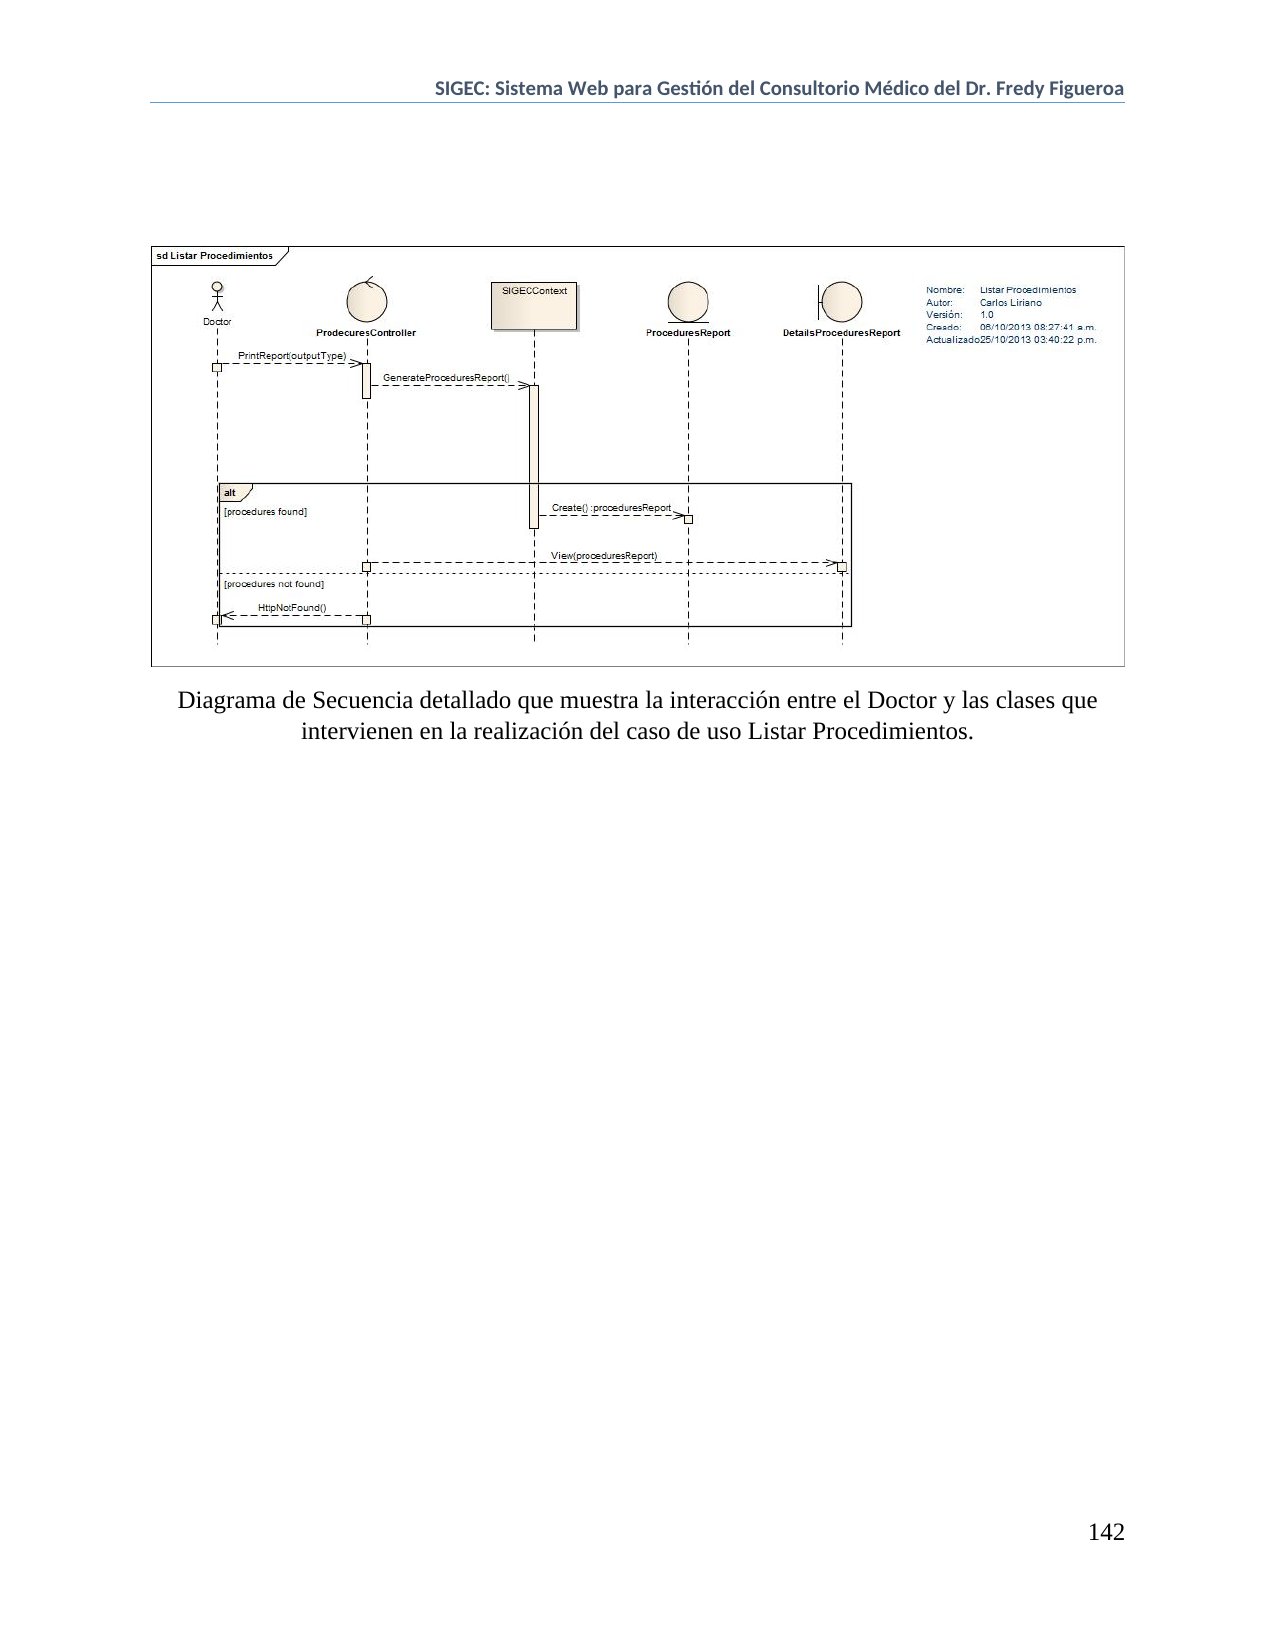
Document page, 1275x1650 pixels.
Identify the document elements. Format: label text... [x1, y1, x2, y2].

text Diagrama de Secuencia detallado que muestra la interacción entre el Doctor y las clases que intervienen en la realización del caso de uso Listar Procedimientos. [150, 685, 1125, 745]
picture [150, 245, 1125, 667]
